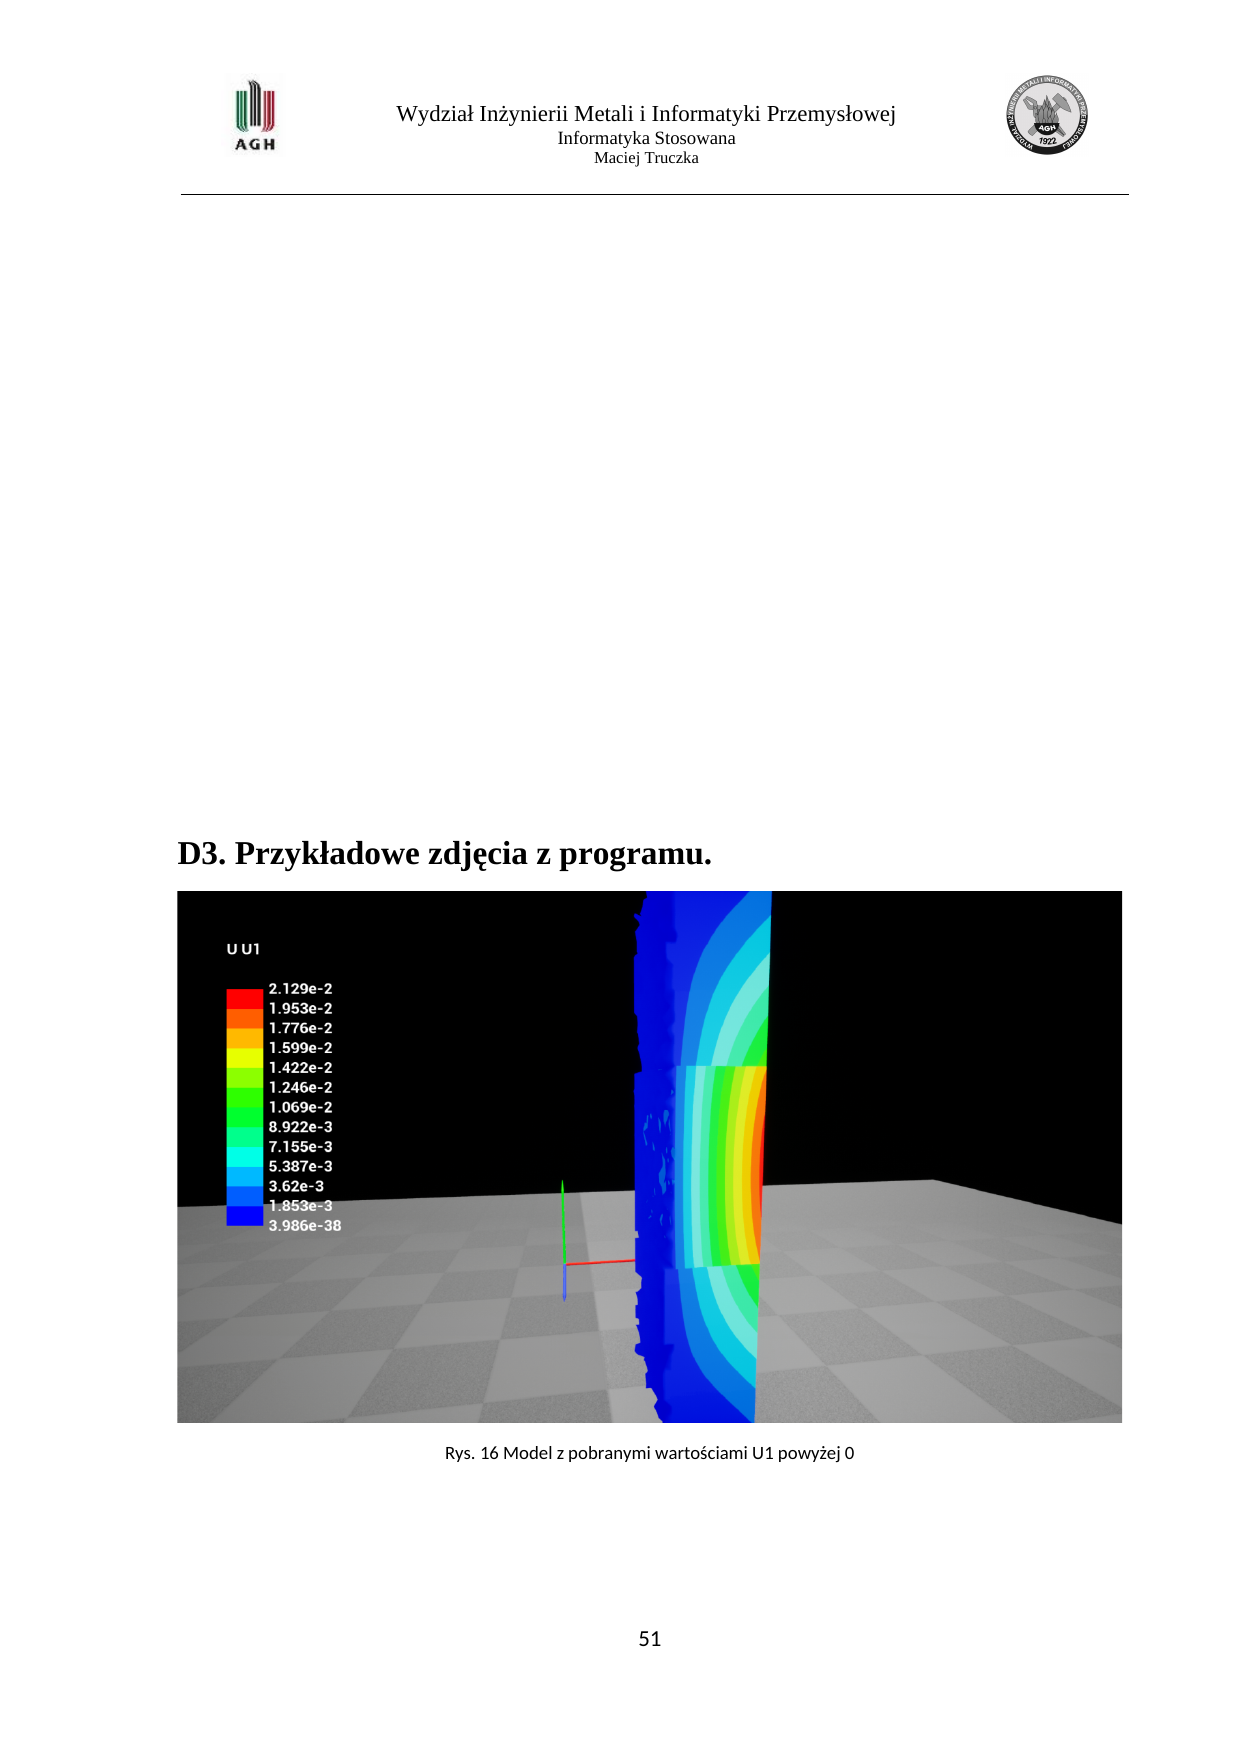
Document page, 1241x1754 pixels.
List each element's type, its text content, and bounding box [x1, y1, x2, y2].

picture [177, 891, 1123, 1423]
text D3. Przykładowe zdjęcia z programu. [177, 833, 1122, 871]
picture [221, 73, 289, 157]
picture [1004, 73, 1089, 157]
text Rys. 16 Model z pobranymi wartościami U1 powyżej 0 [177, 1441, 1122, 1464]
